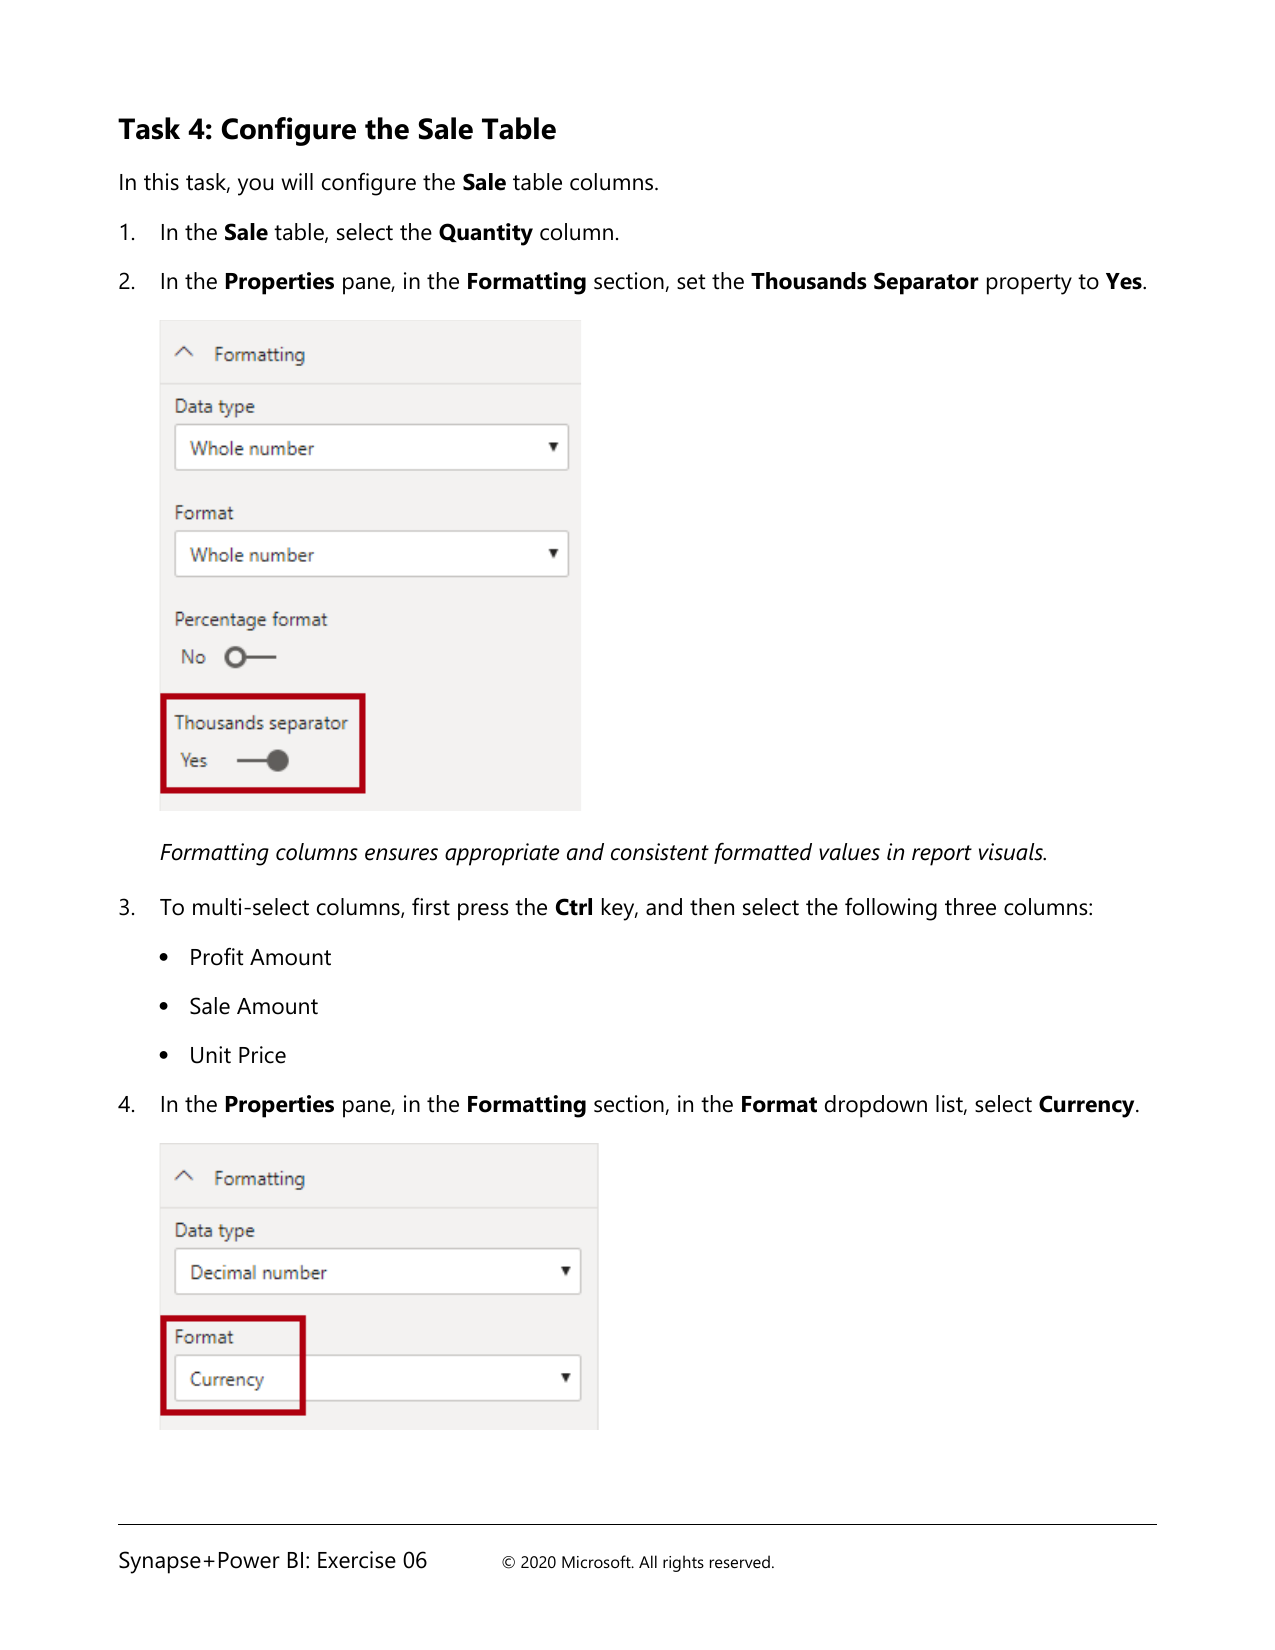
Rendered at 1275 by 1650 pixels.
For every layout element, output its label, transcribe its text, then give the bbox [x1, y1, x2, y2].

list In the Sale table, select the Quantity column. [118, 215, 1157, 246]
text To multi-select columns, first press the Ctrl key, and then select the following three columns: [118, 891, 1157, 922]
text Profit Amount [159, 940, 1157, 971]
text In the Properties pane, in the Formatting section, in the Format dropdown list, select Currency. [118, 1088, 1157, 1119]
text Sale Amount [159, 989, 1157, 1020]
subtitle Task 4: Configure the Sale Table [118, 108, 1157, 147]
text Formatting columns ensures appropriate and consistent formatted values in report visuals. [159, 836, 1157, 866]
list In the Properties pane, in the Formatting section, set the Thousands Separator property to Yes. [118, 264, 1157, 295]
text In this task, you will configure the Sale table columns. [118, 166, 1157, 196]
picture [159, 1143, 599, 1430]
picture [159, 320, 582, 811]
text Unit Price [159, 1039, 1157, 1069]
